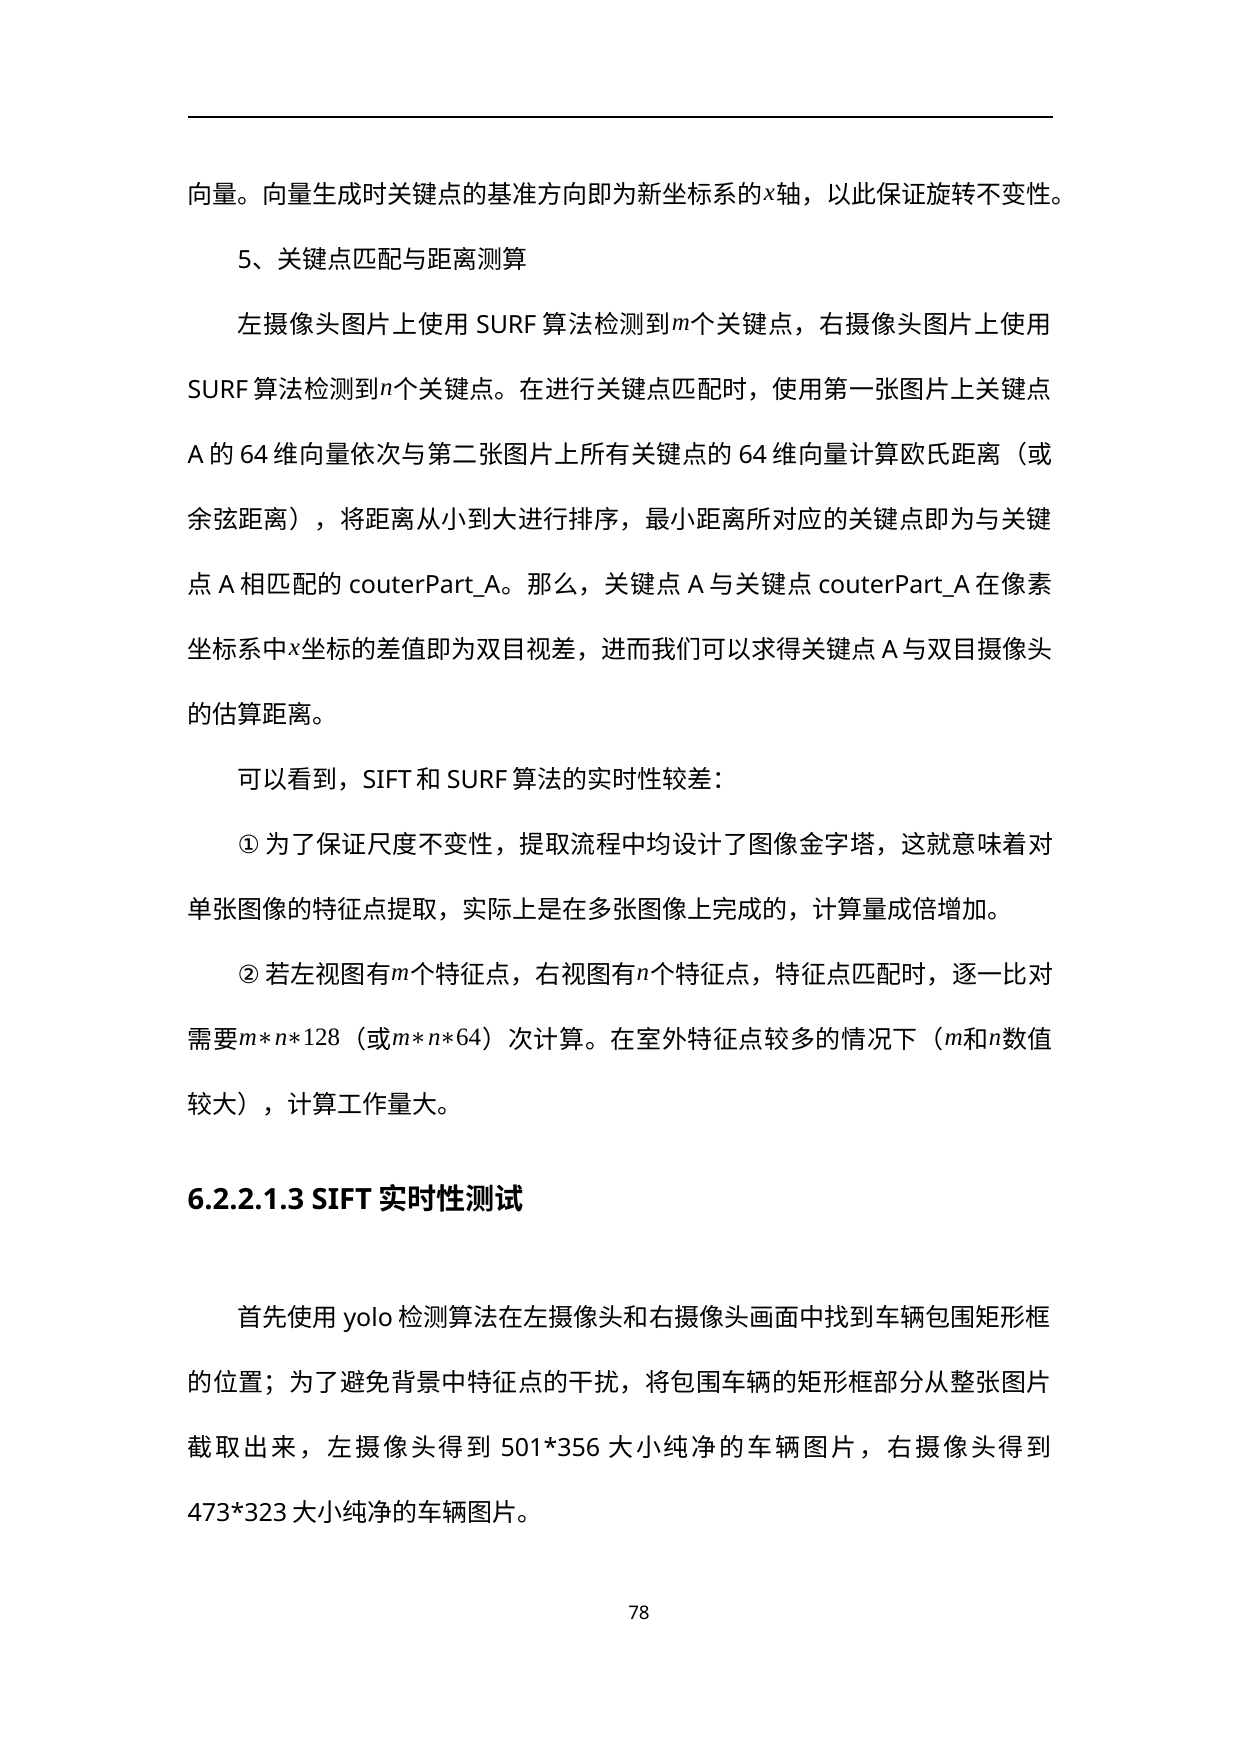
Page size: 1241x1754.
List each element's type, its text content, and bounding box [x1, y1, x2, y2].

list ②若左视图有个特征点，右视图有个特征点，特征点匹配时，逐一比对需要（或）次计算。在室外特征点较多的情况下（和数值较大），计算工作量大。 [187, 940, 1053, 1135]
list ①为了保证尺度不变性，提取流程中均设计了图像金字塔，这就意味着对单张图像的特征点提取，实际上是在多张图像上完成的，计算量成倍增加。 [187, 810, 1053, 940]
subtitle 6.2.2.1.3 SIFT实时性测试 [187, 1164, 1053, 1229]
list 首先使用yolo检测算法在左摄像头和右摄像头画面中找到车辆包围矩形框的位置；为了避免背景中特征点的干扰，将包围车辆的矩形框部分从整张图片截取出来，左摄像头得到501*356大小纯净的车辆图片，右摄像头得到473*323大小纯净的车辆图片。 [187, 1283, 1053, 1543]
list 可以看到，SIFT和SURF算法的实时性较差： [187, 745, 1053, 810]
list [187, 160, 1053, 225]
list 5、关键点匹配与距离测算 [187, 225, 1053, 290]
list 左摄像头图片上使用SURF算法检测到个关键点，右摄像头图片上使用SURF算法检测到个关键点。在进行关键点匹配时，使用第一张图片上关键点A的64维向量依次与第二张图片上所有关键点的64维向量计算欧氏距离（或余弦距离），将距离从小到大进行排序，最小距离所对应的关键点即为与关键点A相匹配的couterPart_A。那么，关键点A与关键点couterPart_A在像素坐标系中坐标的差值即为双目视差，进而我们可以求得关键点A与双目摄像头的估算距离。 [187, 290, 1053, 745]
